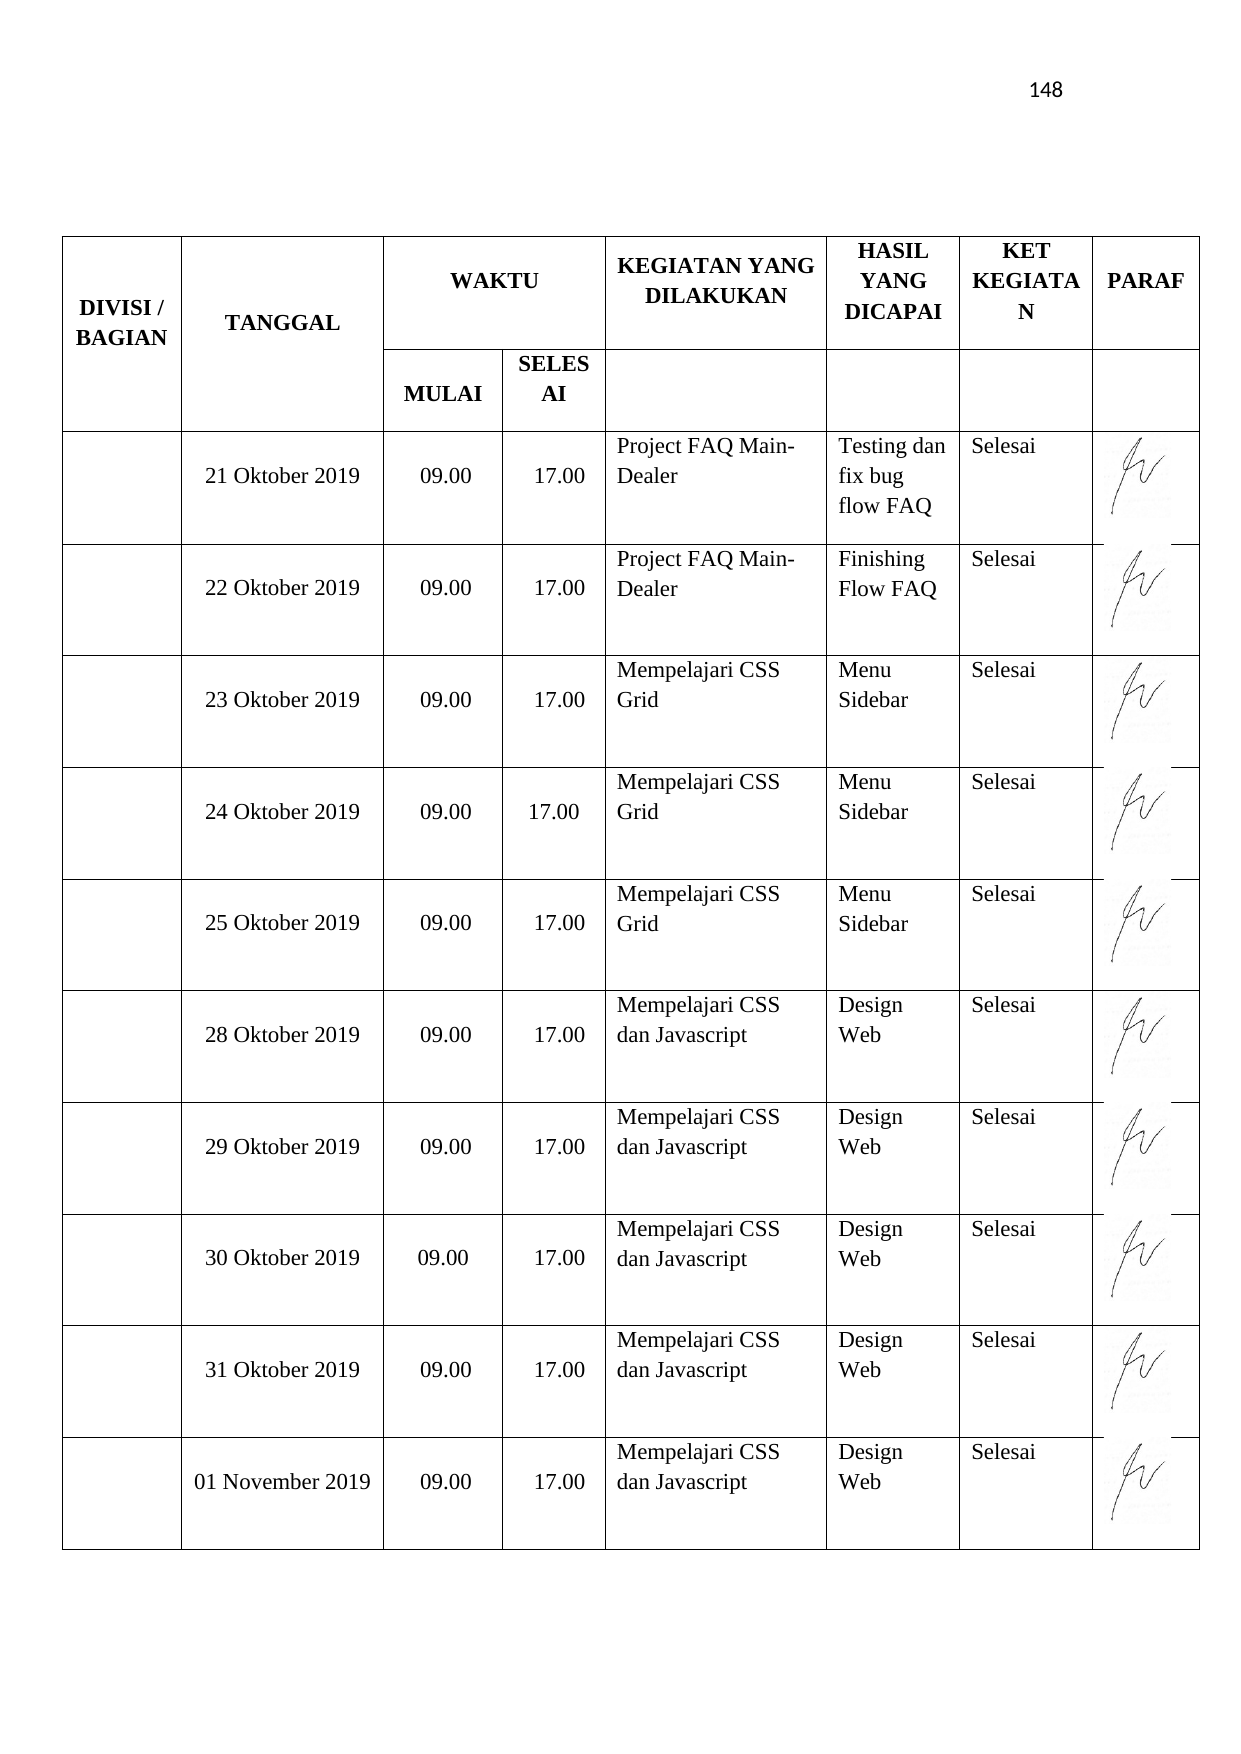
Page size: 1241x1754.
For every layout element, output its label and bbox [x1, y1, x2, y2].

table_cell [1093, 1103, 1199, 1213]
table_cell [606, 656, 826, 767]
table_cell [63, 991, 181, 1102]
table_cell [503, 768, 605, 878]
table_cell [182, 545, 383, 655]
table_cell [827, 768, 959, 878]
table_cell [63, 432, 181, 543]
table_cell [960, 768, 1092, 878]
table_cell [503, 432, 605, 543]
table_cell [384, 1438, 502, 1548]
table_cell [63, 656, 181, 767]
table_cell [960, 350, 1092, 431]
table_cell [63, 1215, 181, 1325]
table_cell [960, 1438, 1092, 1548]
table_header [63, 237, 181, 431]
picture [1103, 432, 1172, 518]
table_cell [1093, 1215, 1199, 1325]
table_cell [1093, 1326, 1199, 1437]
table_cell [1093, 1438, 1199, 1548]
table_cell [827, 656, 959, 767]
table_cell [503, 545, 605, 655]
picture [1103, 544, 1172, 631]
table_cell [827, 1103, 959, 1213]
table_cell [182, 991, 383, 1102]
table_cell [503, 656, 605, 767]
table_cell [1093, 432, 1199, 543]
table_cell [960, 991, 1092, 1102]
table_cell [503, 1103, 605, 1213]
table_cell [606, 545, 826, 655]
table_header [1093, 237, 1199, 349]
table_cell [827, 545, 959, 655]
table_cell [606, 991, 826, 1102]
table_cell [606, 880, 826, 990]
picture [1103, 1214, 1172, 1301]
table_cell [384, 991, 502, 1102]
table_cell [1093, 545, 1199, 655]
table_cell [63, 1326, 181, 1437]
picture [1103, 879, 1172, 966]
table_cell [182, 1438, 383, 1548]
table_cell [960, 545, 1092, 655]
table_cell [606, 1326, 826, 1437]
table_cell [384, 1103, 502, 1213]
picture [1103, 656, 1172, 743]
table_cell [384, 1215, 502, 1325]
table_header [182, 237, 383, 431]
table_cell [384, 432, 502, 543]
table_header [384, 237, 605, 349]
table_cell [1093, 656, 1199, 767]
picture [1103, 991, 1172, 1078]
picture [1103, 1437, 1172, 1524]
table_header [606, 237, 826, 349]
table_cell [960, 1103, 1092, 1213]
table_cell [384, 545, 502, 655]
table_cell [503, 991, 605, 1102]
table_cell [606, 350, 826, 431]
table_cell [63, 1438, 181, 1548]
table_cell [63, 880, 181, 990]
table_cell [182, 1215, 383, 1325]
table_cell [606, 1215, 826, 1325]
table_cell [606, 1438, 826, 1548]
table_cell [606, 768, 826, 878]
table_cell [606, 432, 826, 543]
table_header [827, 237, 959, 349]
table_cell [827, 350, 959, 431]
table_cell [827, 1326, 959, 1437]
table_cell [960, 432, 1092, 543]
picture [1103, 1102, 1172, 1189]
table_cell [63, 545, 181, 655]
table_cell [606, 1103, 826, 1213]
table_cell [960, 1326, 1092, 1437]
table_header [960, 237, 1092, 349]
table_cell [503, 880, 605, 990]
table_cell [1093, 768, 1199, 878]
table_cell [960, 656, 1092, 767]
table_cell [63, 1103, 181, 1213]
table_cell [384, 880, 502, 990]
picture [1103, 767, 1172, 854]
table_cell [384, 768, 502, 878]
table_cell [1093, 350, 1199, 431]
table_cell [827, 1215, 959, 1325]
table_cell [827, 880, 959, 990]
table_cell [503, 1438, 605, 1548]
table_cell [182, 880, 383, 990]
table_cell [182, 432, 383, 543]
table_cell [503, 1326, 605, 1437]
picture [1103, 1326, 1172, 1413]
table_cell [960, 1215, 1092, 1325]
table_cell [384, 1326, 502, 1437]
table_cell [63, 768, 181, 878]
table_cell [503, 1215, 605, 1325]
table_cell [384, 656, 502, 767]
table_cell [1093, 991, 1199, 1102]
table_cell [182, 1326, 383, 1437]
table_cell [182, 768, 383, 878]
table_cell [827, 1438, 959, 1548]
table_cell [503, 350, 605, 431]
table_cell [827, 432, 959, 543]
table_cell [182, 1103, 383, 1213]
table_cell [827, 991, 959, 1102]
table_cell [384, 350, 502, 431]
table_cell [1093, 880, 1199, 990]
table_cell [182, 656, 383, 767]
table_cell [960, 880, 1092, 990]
